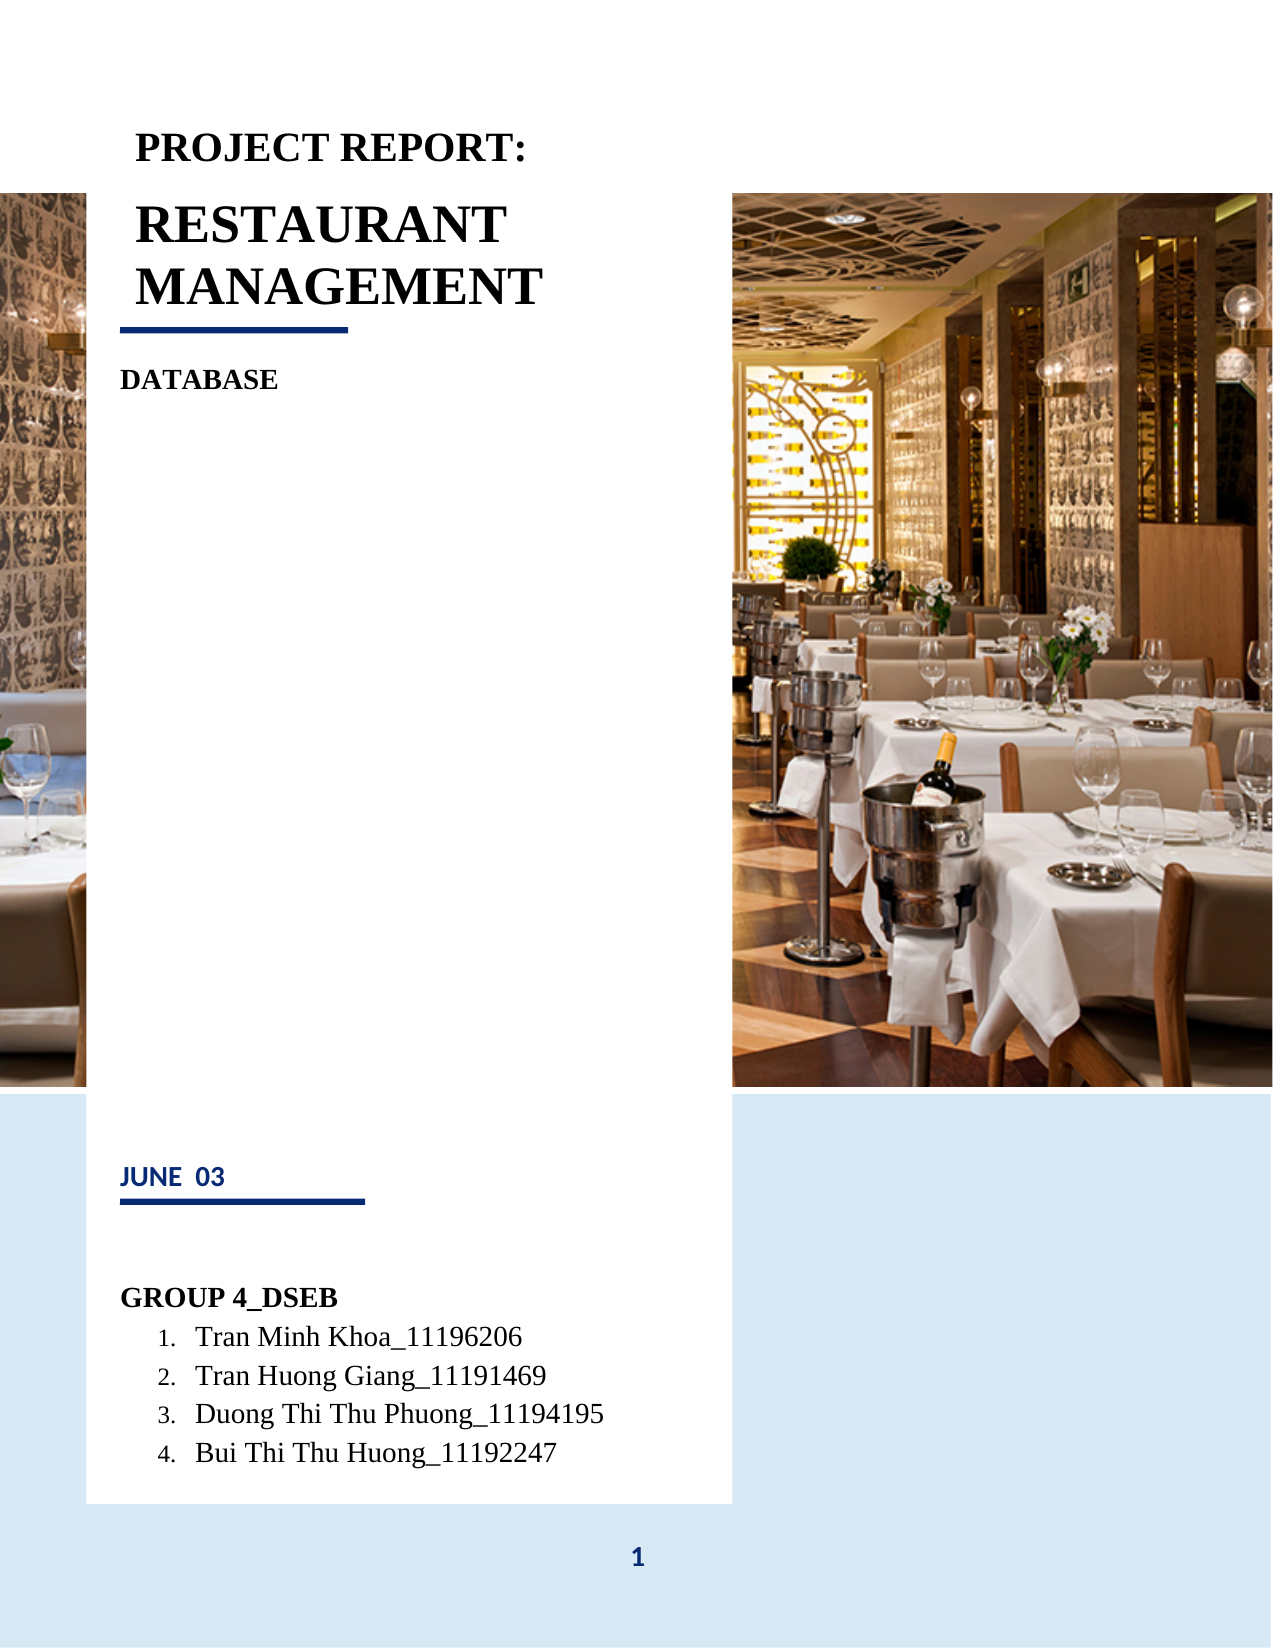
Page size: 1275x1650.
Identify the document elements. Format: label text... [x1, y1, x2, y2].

picture [733, 193, 1273, 1087]
table_header [120, 115, 701, 362]
table_cell GROUP 4_DSEB Tran Minh Khoa_11196206 Tran Huong Giang_11191469 Duong Thi Thu Phuong_11194195 Bui Thi Thu Huong_11192247 [120, 1158, 701, 1473]
picture [0, 193, 86, 1087]
table_cell DATABASE [120, 362, 701, 1158]
